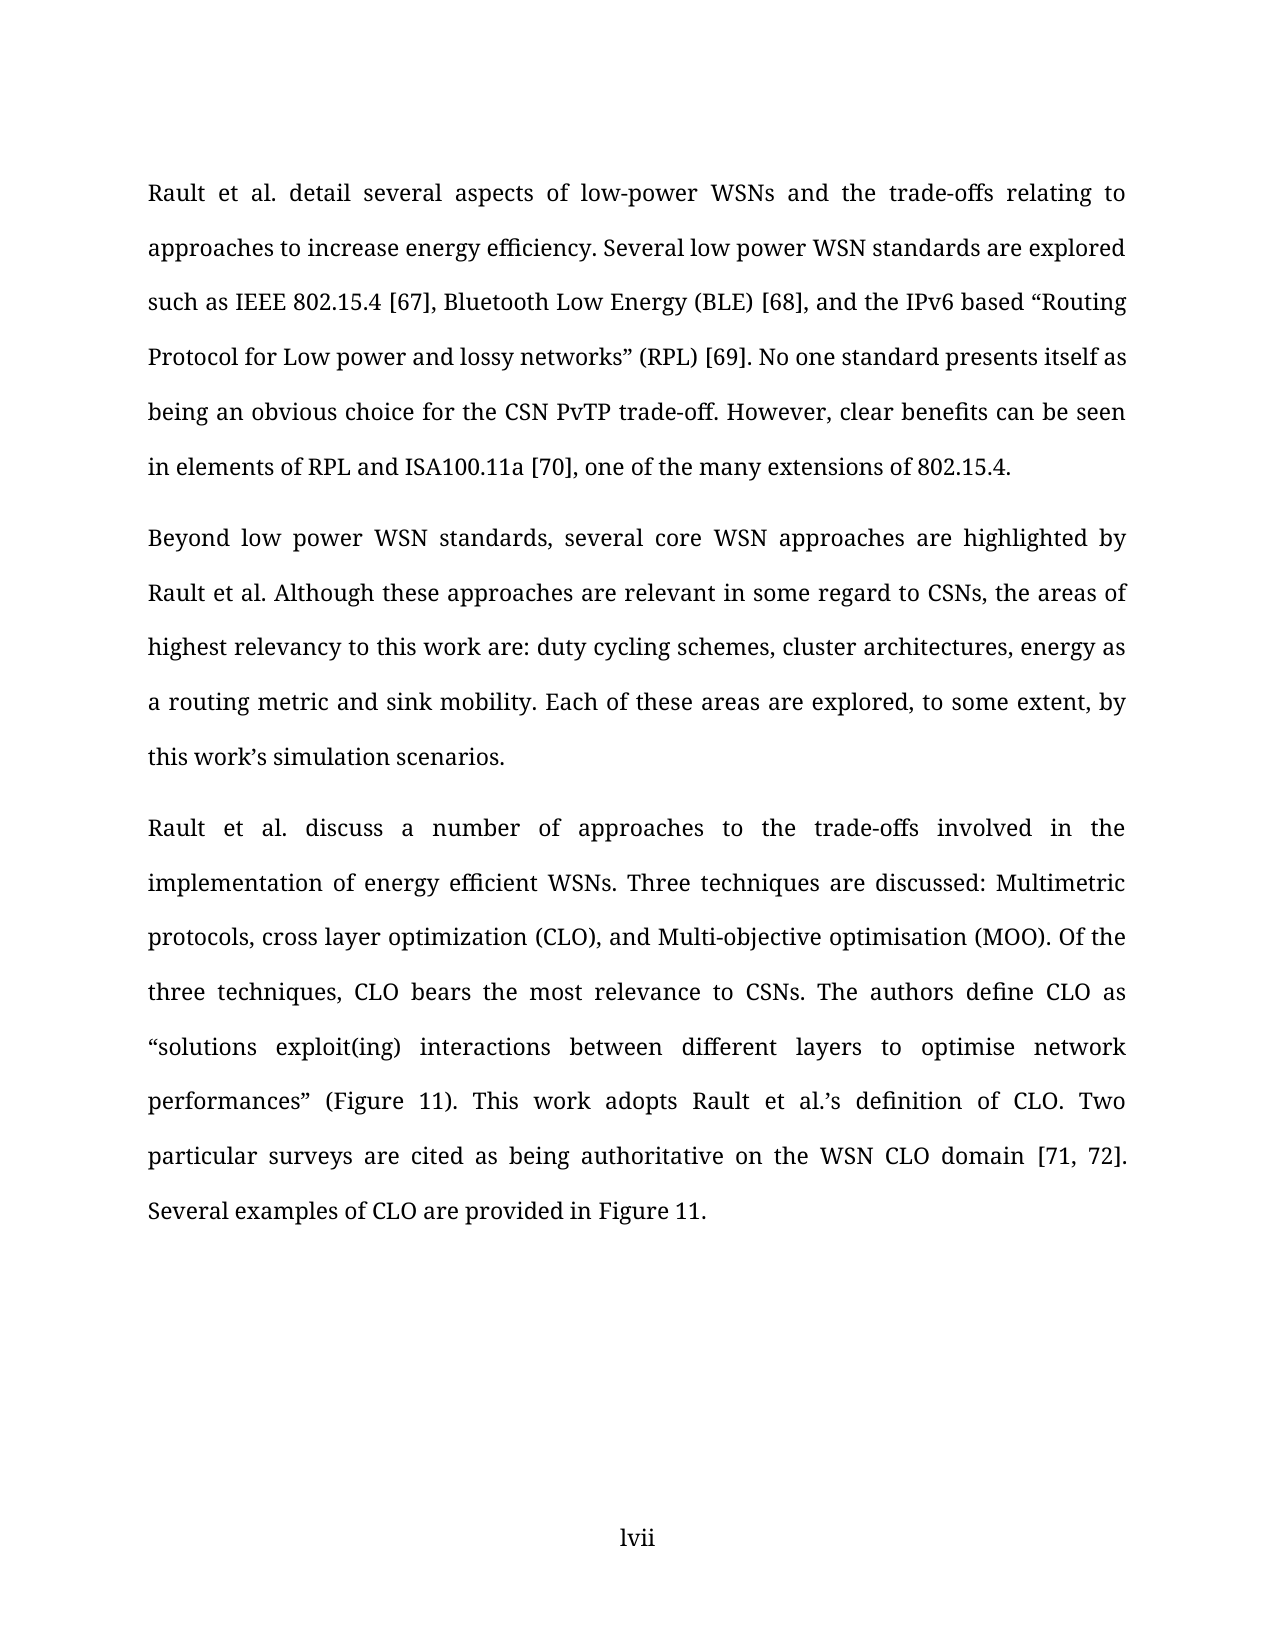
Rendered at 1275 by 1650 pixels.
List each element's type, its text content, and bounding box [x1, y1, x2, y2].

text Rault et al. discuss a number of approaches to the trade-offs involved in the implementation of energy efficient WSNs. Three techniques are discussed: Multimetric protocols, cross layer optimization (CLO), and Multi-objective optimisation (MOO). Of the three techniques, CLO bears the most relevance to CSNs. The authors define CLO as “solutions exploit(ing) interactions between different layers to optimise network performances” (Figure 11). This work adopts Rault et al.’s definition of CLO. Two particular surveys are cited as being authoritative on the WSN CLO domain [71, 72]. Several examples of CLO are provided in Figure 11. [148, 812, 1127, 1226]
text Beyond low power WSN standards, several core WSN approaches are highlighted by Rault et al. Although these approaches are relevant in some regard to CSNs, the areas of highest relevancy to this work are: duty cycling schemes, cluster architectures, energy as a routing metric and sink mobility. Each of these areas are explored, to some extent, by this work’s simulation scenarios. [148, 522, 1127, 772]
text Rault et al. detail several aspects of low-power WSNs and the trade-offs relating to approaches to increase energy efficiency. Several low power WSN standards are explored such as IEEE 802.15.4 [67], Bluetooth Low Energy (BLE) [68], and the IPv6 based “Routing Protocol for Low power and lossy networks” (RPL) [69]. No one standard presents itself as being an obvious choice for the CSN PvTP trade-off. However, clear benefits can be seen in elements of RPL and ISA100.11a [70], one of the many extensions of 802.15.4. [148, 177, 1127, 482]
